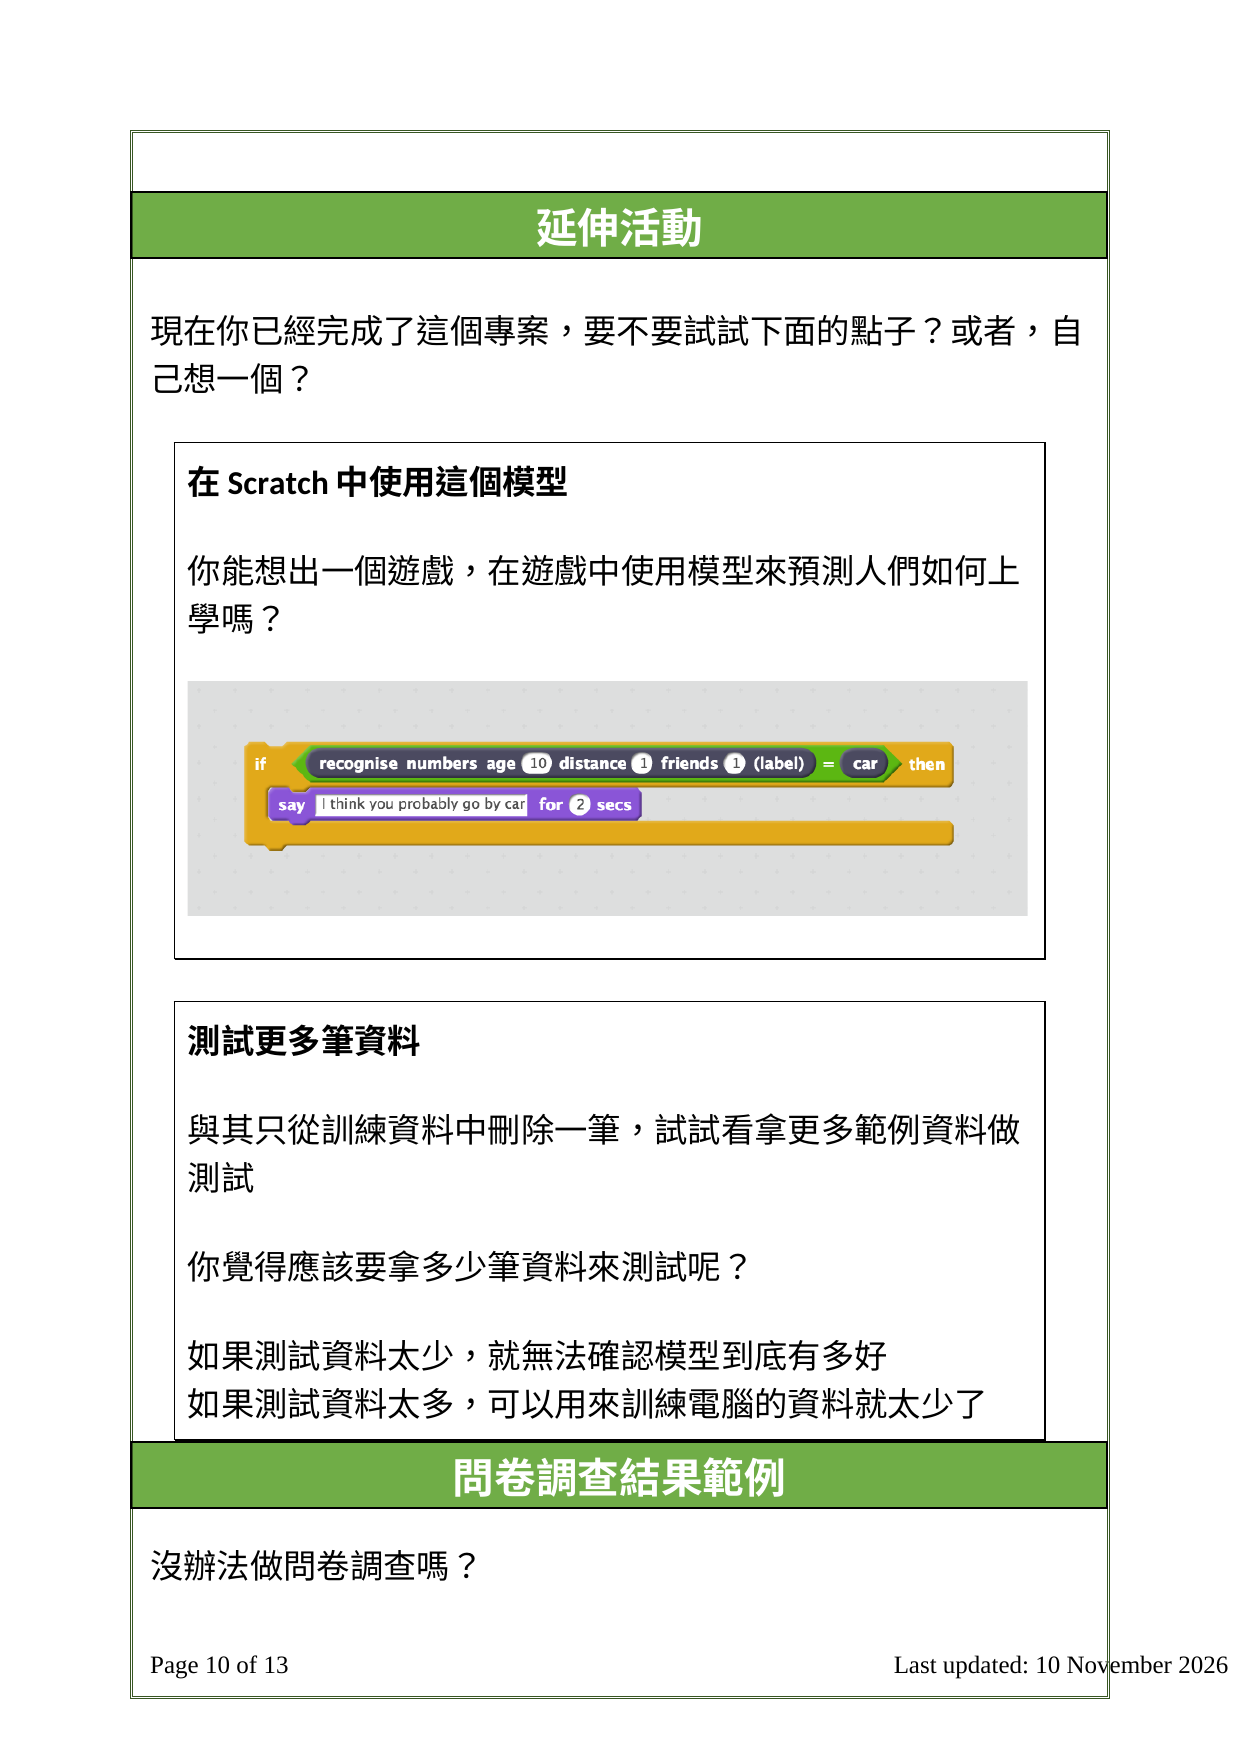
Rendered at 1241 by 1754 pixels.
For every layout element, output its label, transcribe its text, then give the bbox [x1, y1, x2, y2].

text 如果測試資料太多，可以用來訓練電腦的資料就太少了 [175, 1364, 1044, 1439]
text 如果測試資料太少，就無法確認模型到底有多好 [175, 1316, 1044, 1364]
text 現在你已經完成了這個專案，要不要試試下面的點子？或者，自己想一個？ [150, 305, 1090, 401]
text 延伸活動 [133, 193, 1106, 257]
text 與其只從訓練資料中刪除一筆，試試看拿更多範例資料做測試 [175, 1090, 1044, 1200]
text 沒辦法做問卷調查嗎？ [150, 1540, 1090, 1588]
picture [187, 681, 1028, 916]
text 測試更多筆資料 [175, 1002, 1044, 1063]
text 在Scratch中使用這個模型 [175, 443, 1044, 504]
text 問卷調查結果範例 [133, 1443, 1106, 1507]
text 你能想出一個遊戲，在遊戲中使用模型來預測人們如何上學嗎？ [175, 531, 1044, 641]
text 你覺得應該要拿多少筆資料來測試呢？ [175, 1227, 1044, 1289]
